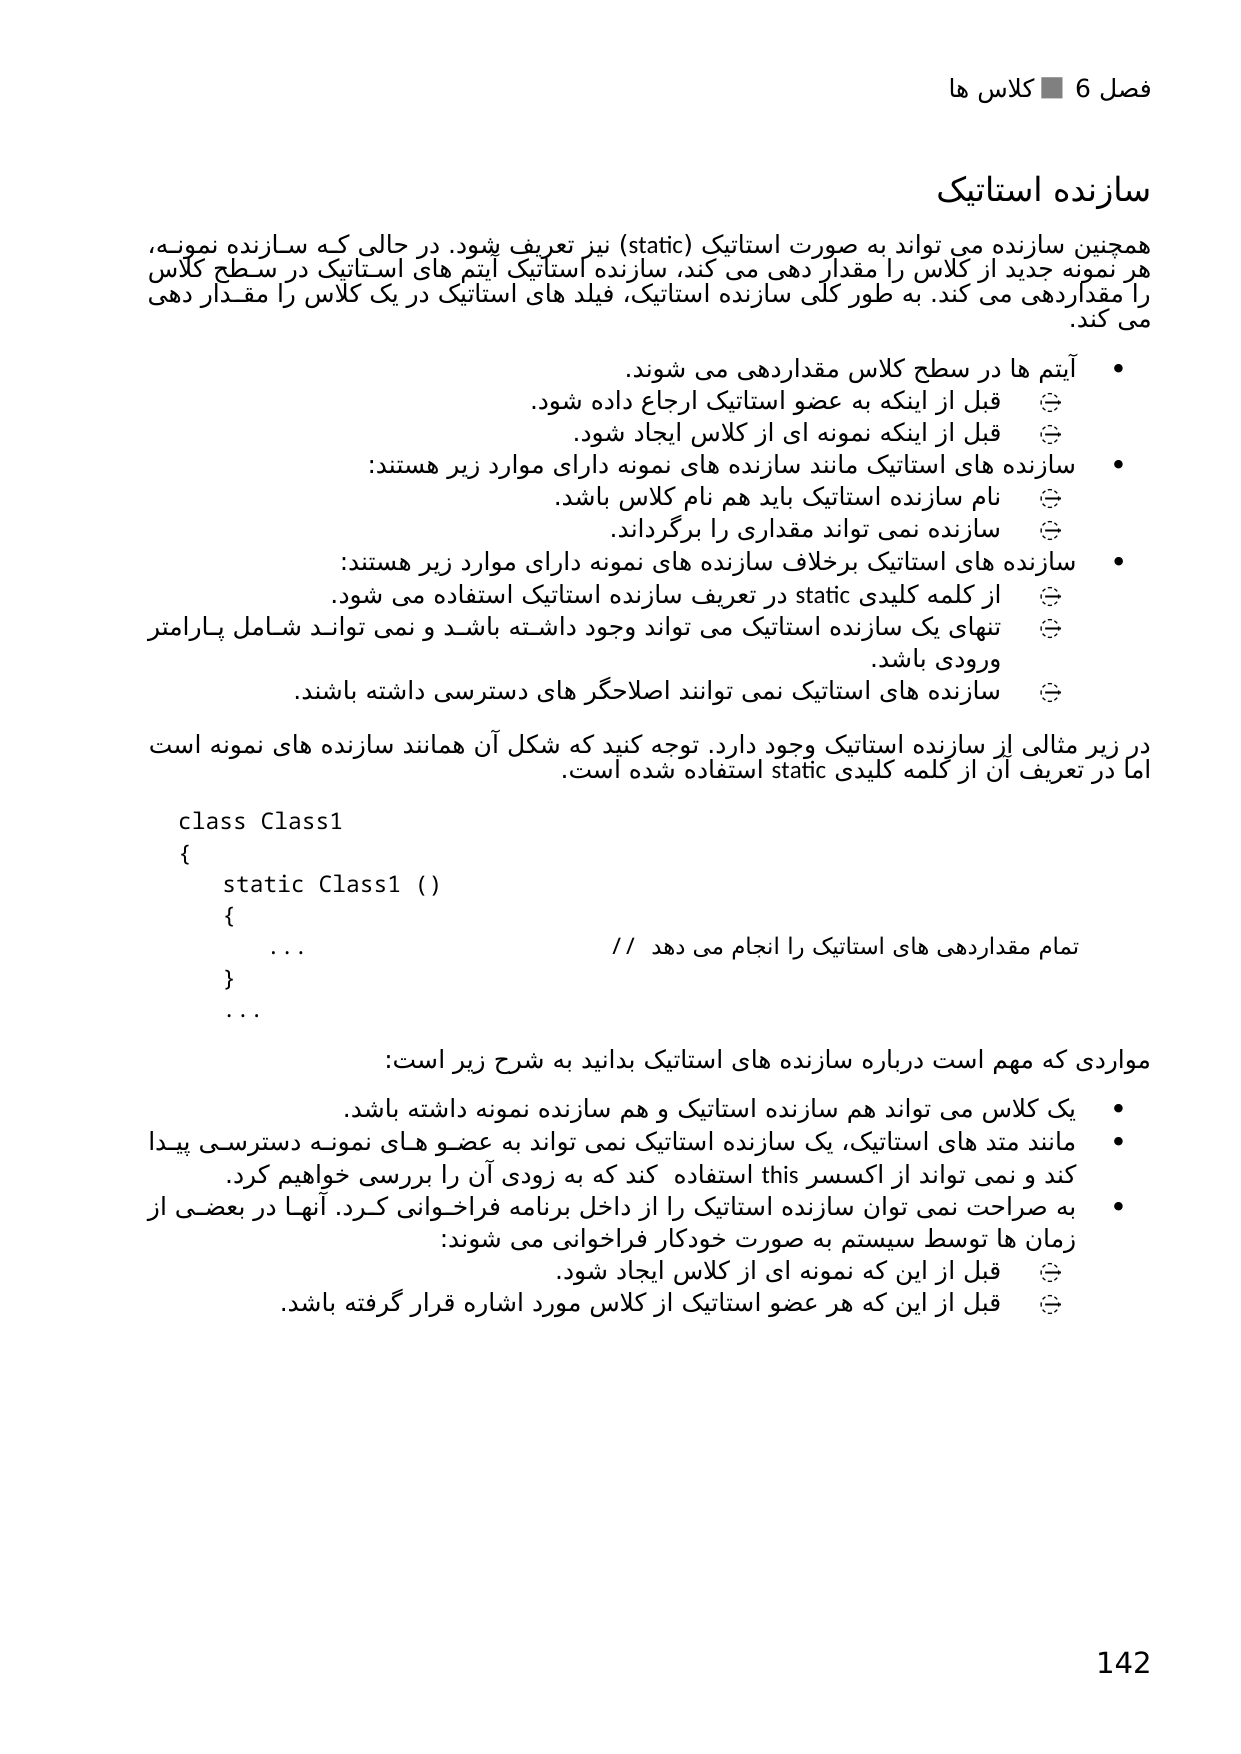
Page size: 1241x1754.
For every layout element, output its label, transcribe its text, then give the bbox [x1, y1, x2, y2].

list سازنده نمی تواند مقداری را برگرداند. [148, 514, 1039, 544]
table_header class Class1 { static Class1 () { ... // تمام مقداردهی های استاتیک را انجام می دهد } ... [148, 805, 1152, 1024]
text به صراحت نمی توان سازنده استاتیک را از داخل برنامه فراخوانی کرد. آنها در بعضی از زمان ها توسط سیستم به صورت خودکار فراخوانی می شوند: [148, 1192, 1114, 1254]
text همچنین سازنده می تواند به صورت استاتیک (static) نیز تعریف شود. در حالی که سازنده نمونه، هر نمونه جدید از کلاس را مقدار دهی می کند، سازنده استاتیک آیتم های استاتیک در سطح کلاس را مقداردهی می کند. به طور کلی سازنده استاتیک، فیلد های استاتیک در یک کلاس را مقدار دهی می کند. [148, 233, 1152, 333]
list قبل از این که هر عضو استاتیک از کلاس مورد اشاره قرار گرفته باشد. [148, 1289, 1039, 1318]
list سازنده های استاتیک نمی توانند اصلاحگر های دسترسی داشته باشند. [148, 676, 1039, 706]
list از کلمه کلیدی static در تعریف سازنده استاتیک استفاده می شود. [148, 579, 1039, 609]
text سازنده استاتیک [148, 175, 1152, 208]
text مانند متد های استاتیک، یک سازنده استاتیک نمی تواند به عضو های نمونه دسترسی پیدا کند و نمی تواند از اکسسر this استفاده کند که به زودی آن را بررسی خواهیم کرد. [148, 1127, 1114, 1189]
text آیتم ها در سطح کلاس مقداردهی می شوند. [148, 354, 1114, 383]
list قبل از این که نمونه ای از کلاس ایجاد شود. [148, 1257, 1039, 1286]
text در زیر مثالی از سازنده استاتیک وجود دارد. توجه کنید که شکل آن همانند سازنده های نمونه است اما در تعریف آن از کلمه کلیدی static استفاده شده است. [148, 733, 1152, 784]
list تنهای یک سازنده استاتیک می تواند وجود داشته باشد و نمی تواند شامل پارامتر ورودی باشد. [148, 612, 1039, 673]
text سازنده های استاتیک برخلاف سازنده های نمونه دارای موارد زیر هستند: [148, 547, 1114, 576]
list قبل از اینکه به عضو استاتیک ارجاع داده شود. [148, 386, 1039, 415]
text یک کلاس می تواند هم سازنده استاتیک و هم سازنده نمونه داشته باشد. [148, 1095, 1114, 1124]
text سازنده های استاتیک مانند سازنده های نمونه دارای موارد زیر هستند: [148, 450, 1114, 479]
text مواردی که مهم است درباره سازنده های استاتیک بدانید به شرح زیر است: [148, 1049, 1152, 1074]
list قبل از اینکه نمونه ای از کلاس ایجاد شود. [148, 418, 1039, 447]
list نام سازنده استاتیک باید هم نام کلاس باشد. [148, 482, 1039, 512]
